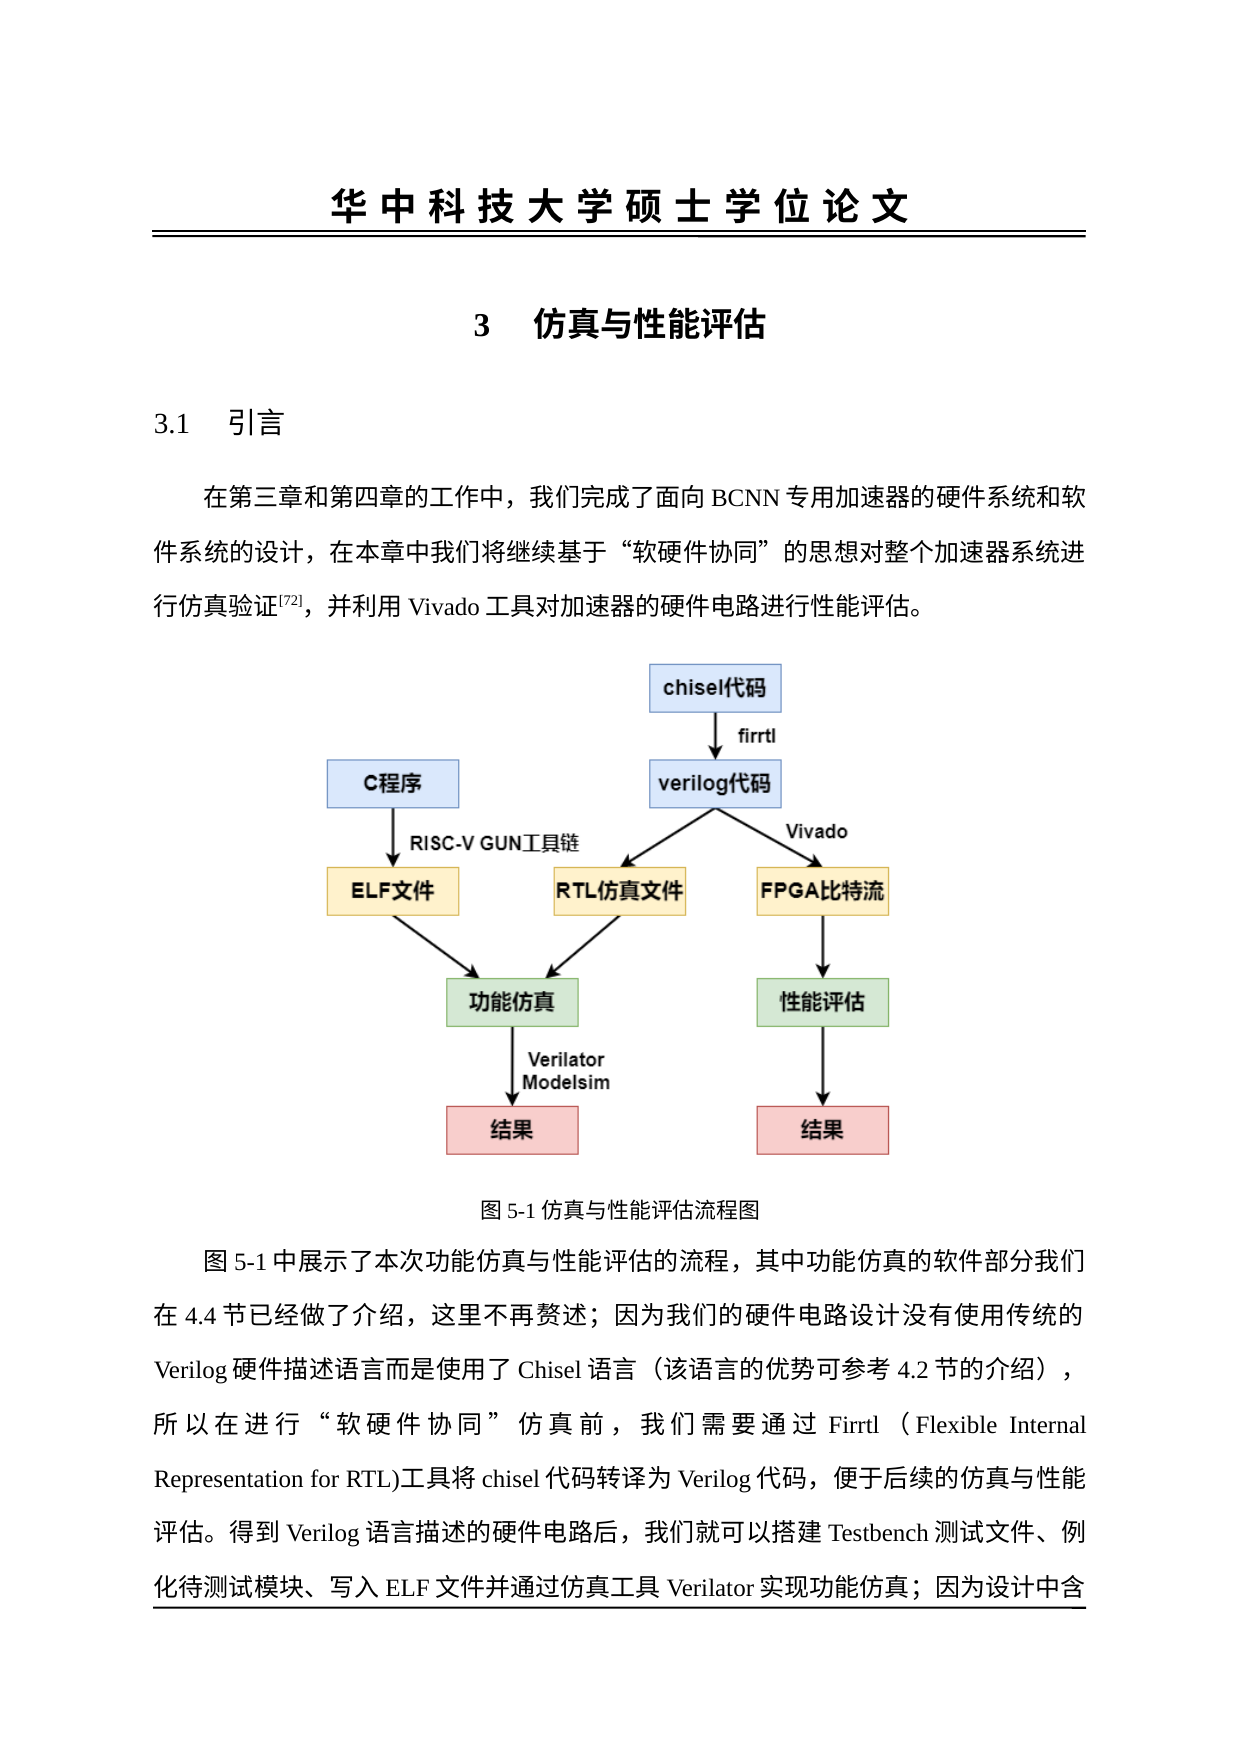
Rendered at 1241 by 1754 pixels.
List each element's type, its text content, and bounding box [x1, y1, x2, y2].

picture [303, 640, 937, 1180]
text 图 5-1 仿真与性能评估流程图 [153, 1193, 1087, 1225]
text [153, 1241, 1087, 1603]
subtitle 引言 [153, 399, 1087, 442]
subtitle 仿真与性能评估 [153, 298, 1087, 346]
text 在第三章和第四章的工作中，我们完成了面向BCNN专用加速器的硬件系统和软件系统的设计，在本章中我们将继续基于“软硬件协同”的思想对整个加速器系统进行仿真验证[72]，并利用Vivado工具对加速器的硬件电路进行性能评估。 [153, 478, 1087, 623]
